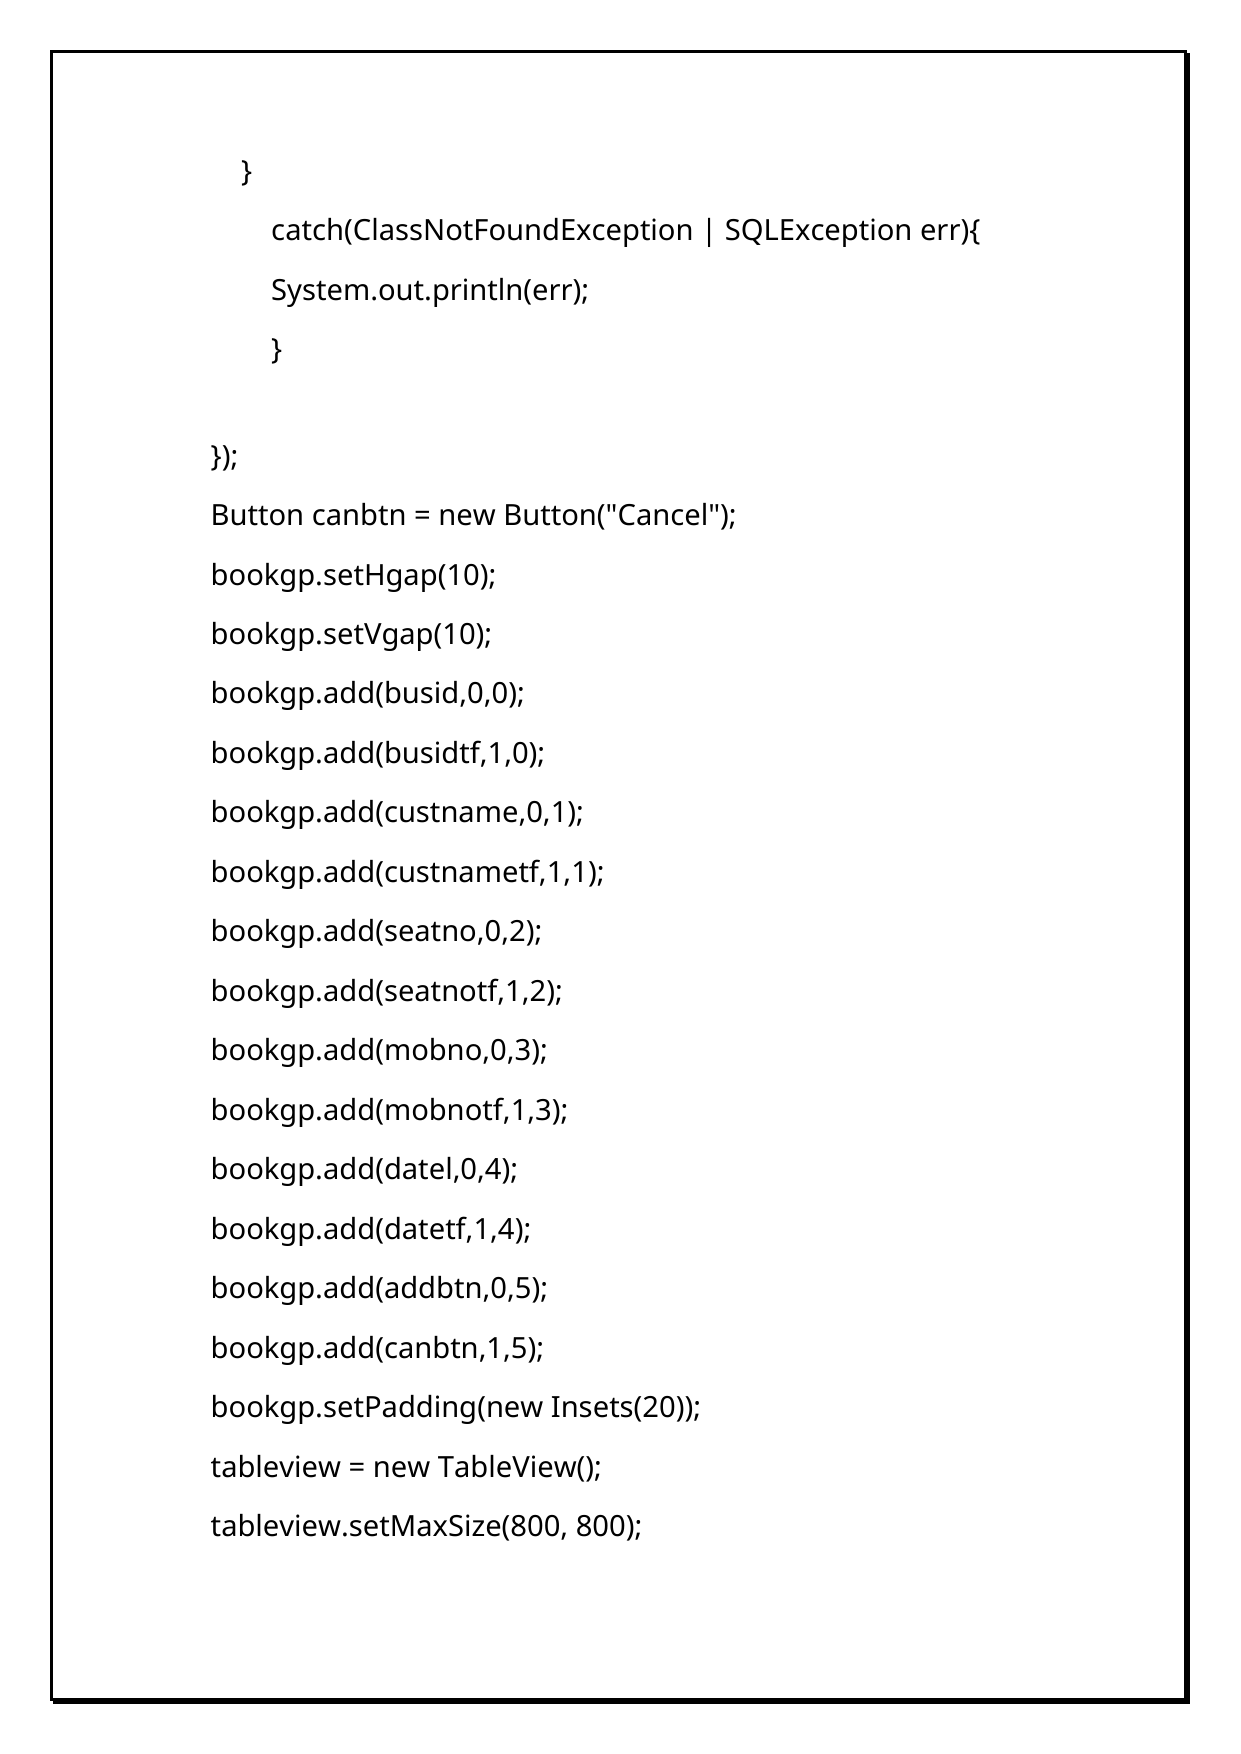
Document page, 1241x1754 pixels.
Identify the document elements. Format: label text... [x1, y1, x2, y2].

text bookgp.add(mobnotf,1,3); [150, 1089, 1087, 1129]
text bookgp.setPadding(new Insets(20)); [150, 1386, 1087, 1426]
text }); [150, 435, 1087, 474]
text bookgp.add(datel,0,4); [150, 1148, 1087, 1188]
text bookgp.add(mobno,0,3); [150, 1029, 1087, 1069]
text bookgp.setVgap(10); [150, 613, 1087, 653]
text } [150, 328, 1087, 368]
text bookgp.add(busid,0,0); [150, 673, 1087, 712]
text Button canbtn = new Button("Cancel"); [150, 494, 1087, 534]
text bookgp.setHgap(10); [150, 554, 1087, 593]
text catch(ClassNotFoundException | SQLException err){ [150, 209, 1087, 249]
text } [150, 150, 1087, 190]
text bookgp.add(seatnotf,1,2); [150, 970, 1087, 1010]
text bookgp.add(canbtn,1,5); [150, 1327, 1087, 1367]
text bookgp.add(custname,0,1); [150, 792, 1087, 831]
text bookgp.add(custnametf,1,1); [150, 851, 1087, 891]
text bookgp.add(addbtn,0,5); [150, 1267, 1087, 1307]
text bookgp.add(datetf,1,4); [150, 1208, 1087, 1248]
text bookgp.add(seatno,0,2); [150, 911, 1087, 950]
text tableview.setMaxSize(800, 800); [150, 1505, 1087, 1545]
text bookgp.add(busidtf,1,0); [150, 732, 1087, 772]
text tableview = new TableView(); [150, 1446, 1087, 1486]
text System.out.println(err); [150, 269, 1087, 309]
